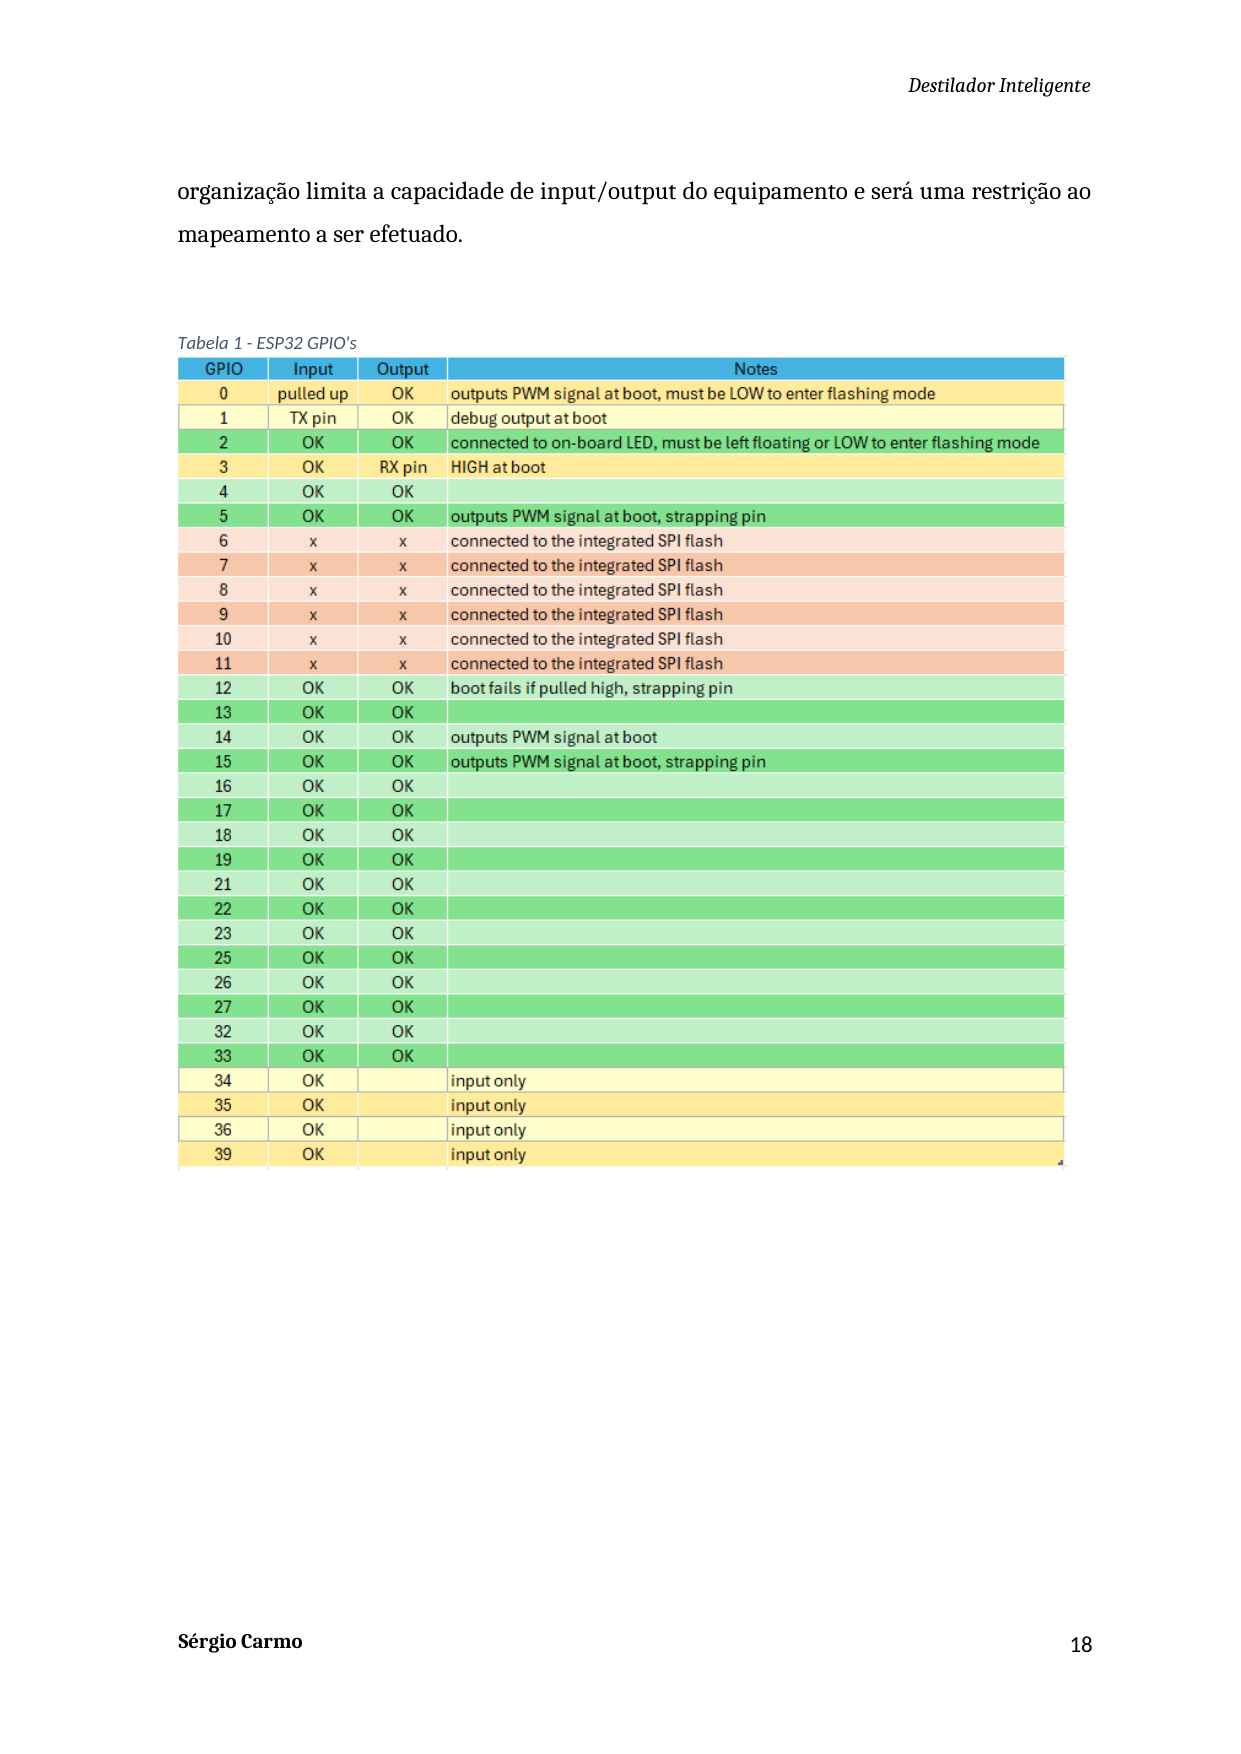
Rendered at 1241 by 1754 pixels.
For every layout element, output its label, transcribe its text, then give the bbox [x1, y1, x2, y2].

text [177, 177, 1092, 249]
picture [177, 354, 1068, 1170]
text Tabela 1 - ESP32 GPIO's [177, 332, 1092, 354]
